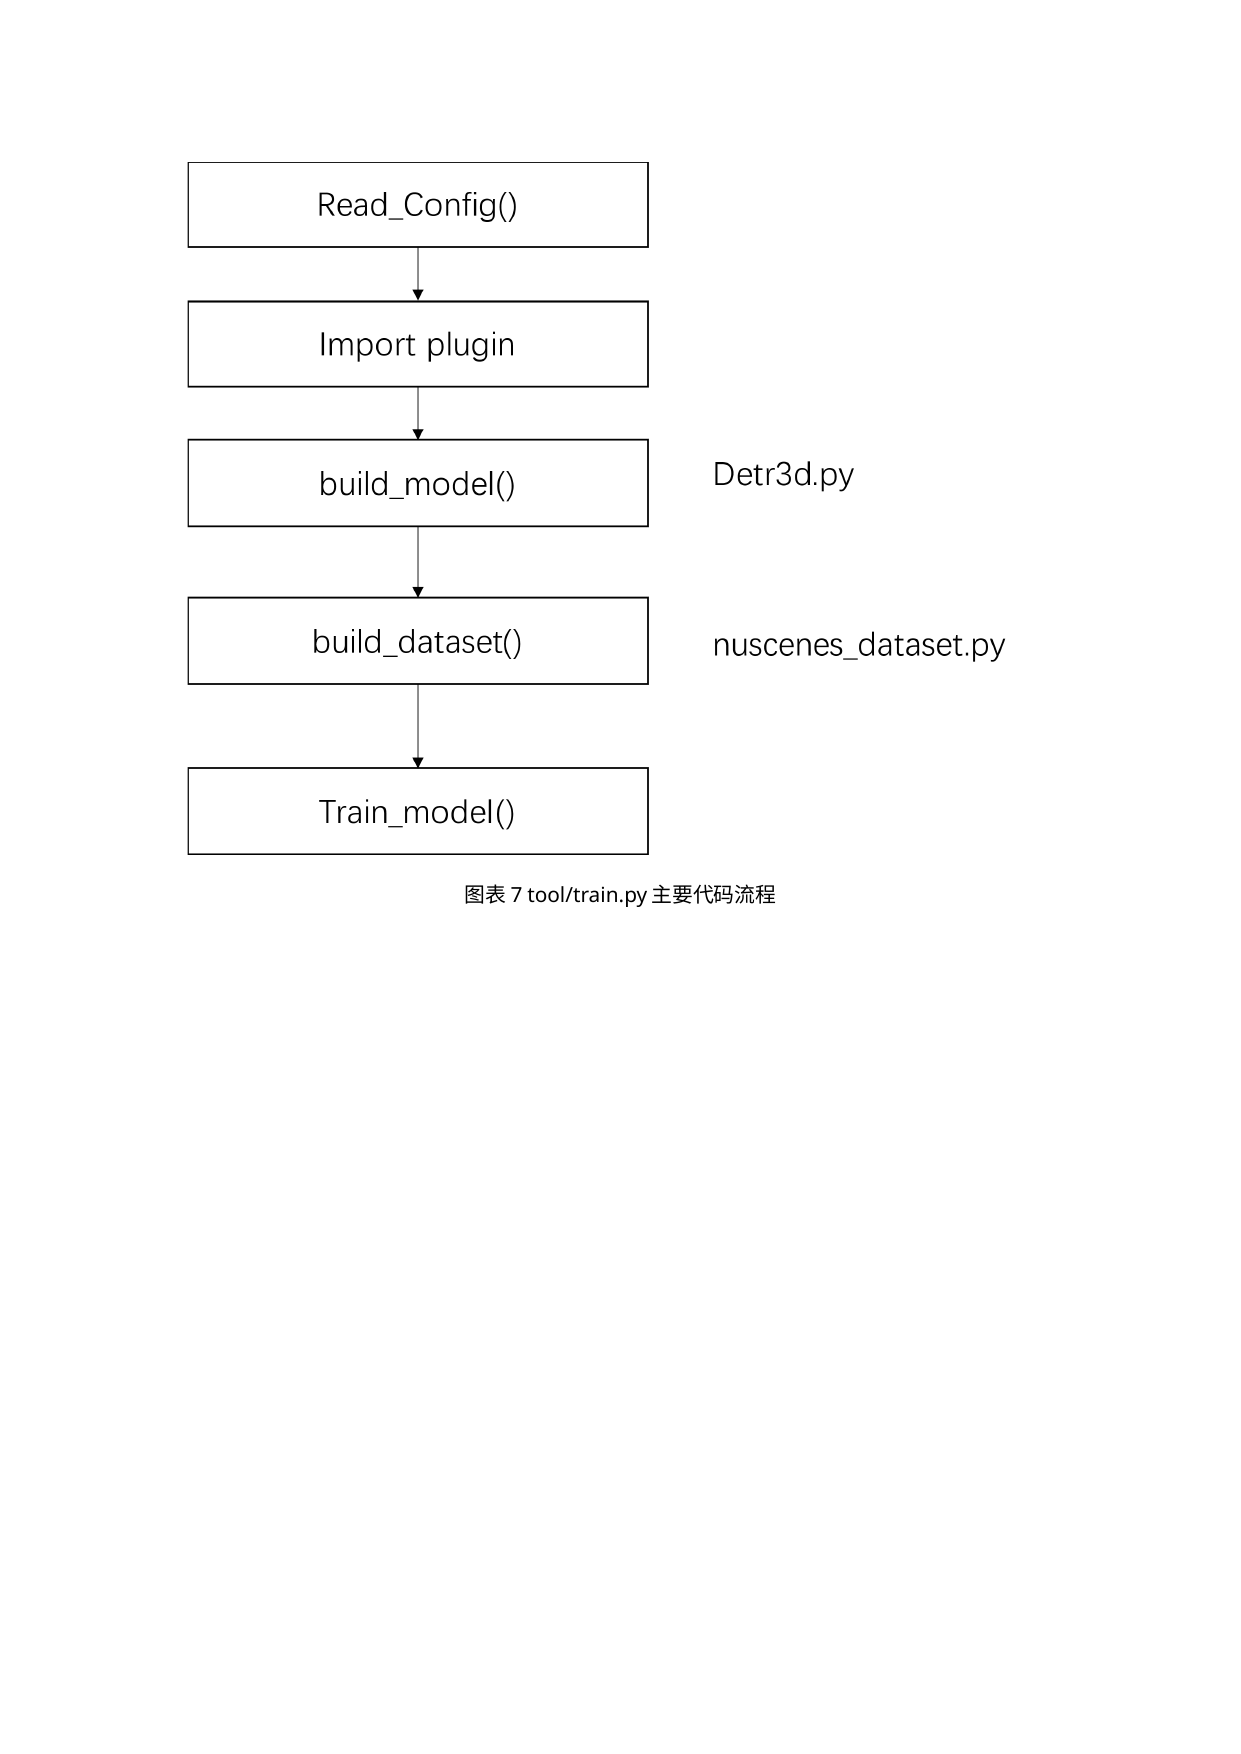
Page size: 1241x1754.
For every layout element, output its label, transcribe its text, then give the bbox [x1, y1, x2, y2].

picture [187, 162, 1053, 855]
text 图表 7 tool/train.py主要代码流程 [187, 877, 1053, 909]
